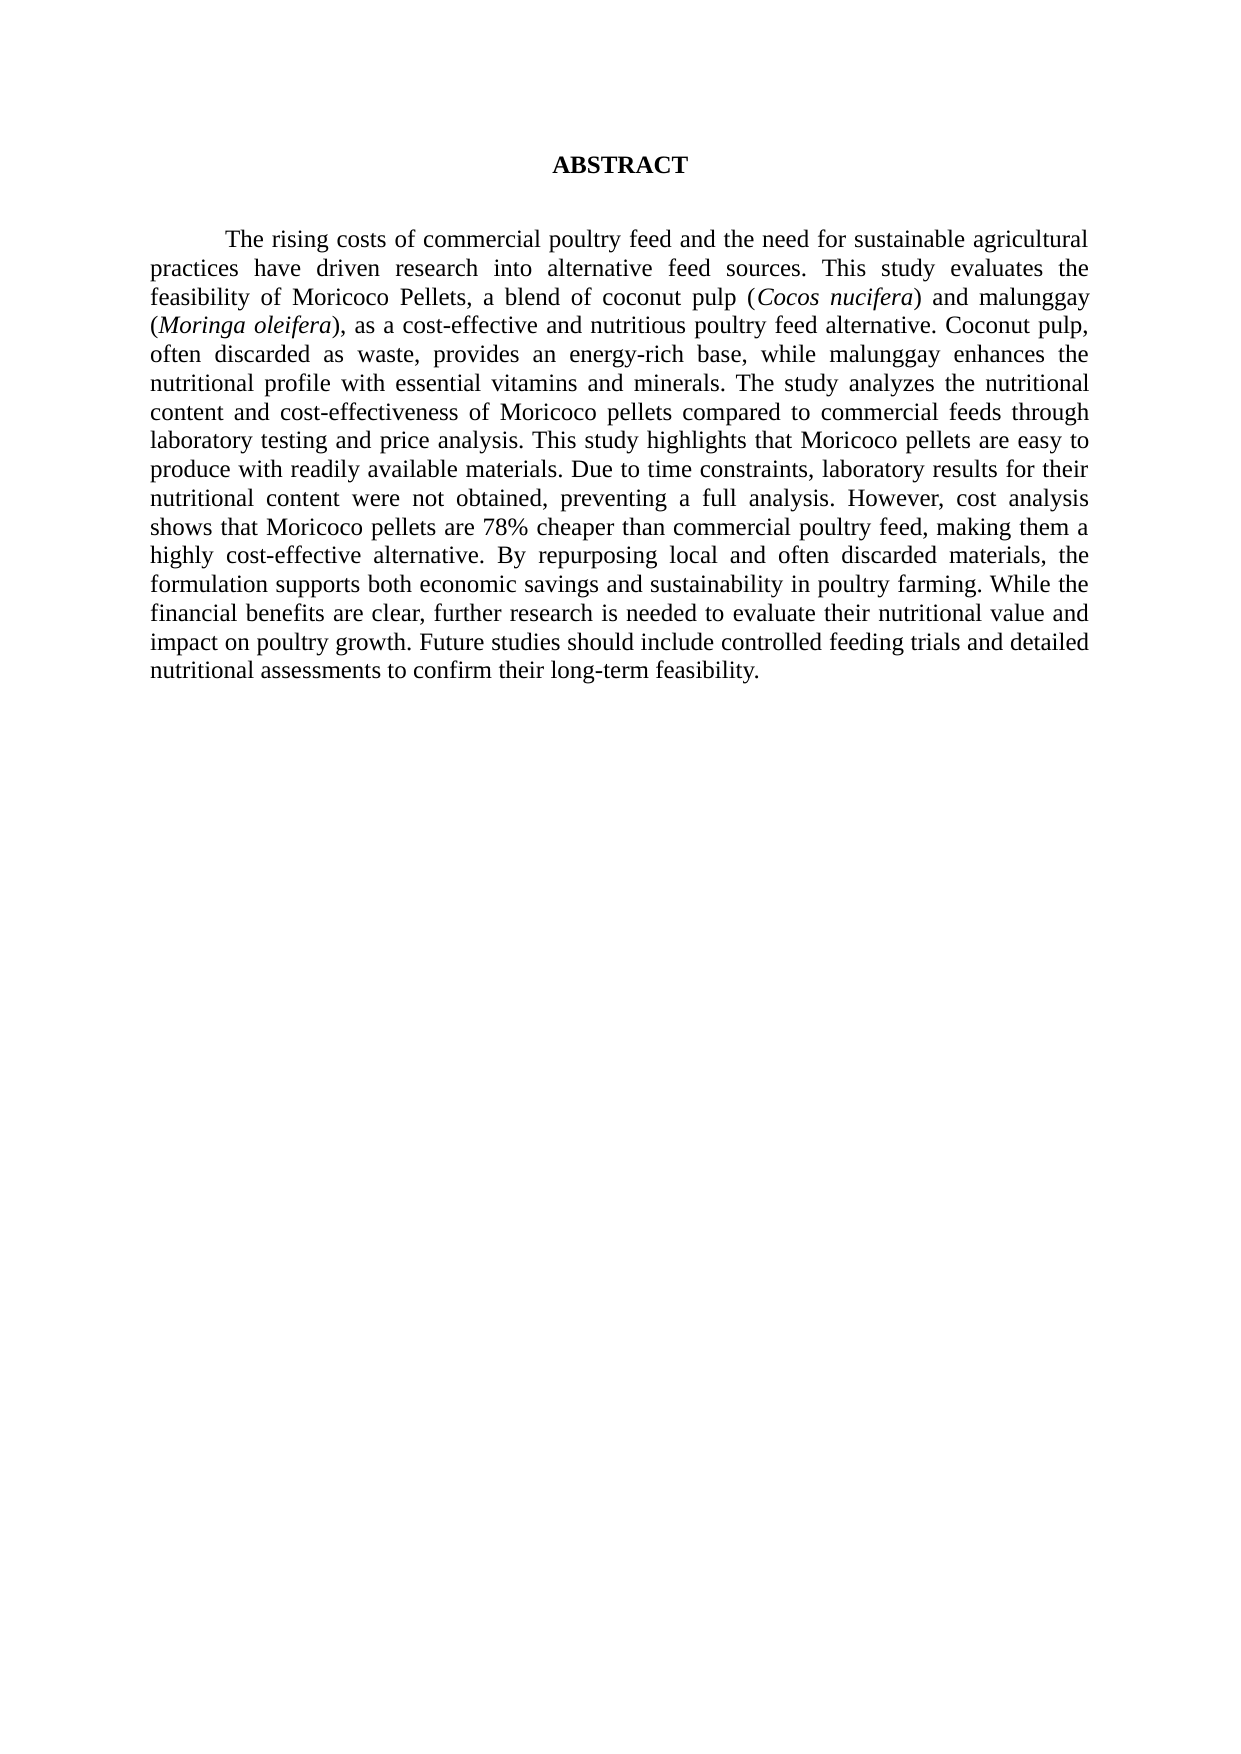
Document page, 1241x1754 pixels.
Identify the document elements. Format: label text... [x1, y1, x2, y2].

text The rising costs of commercial poultry feed and the need for sustainable agricultural practices have driven research into alternative feed sources. This study evaluates the feasibility of Moricoco Pellets, a blend of coconut pulp (Cocos nucifera) and malunggay (Moringa oleifera), as a cost-effective and nutritious poultry feed alternative. Coconut pulp, often discarded as waste, provides an energy-rich base, while malunggay enhances the nutritional profile with essential vitamins and minerals. The study analyzes the nutritional content and cost-effectiveness of Moricoco pellets compared to commercial feeds through laboratory testing and price analysis. This study highlights that Moricoco pellets are easy to produce with readily available materials. Due to time constraints, laboratory results for their nutritional content were not obtained, preventing a full analysis. However, cost analysis shows that Moricoco pellets are 78% cheaper than commercial poultry feed, making them a highly cost-effective alternative. By repurposing local and often discarded materials, the formulation supports both economic savings and sustainability in poultry farming. While the financial benefits are clear, further research is needed to evaluate their nutritional value and impact on poultry growth. Future studies should include controlled feeding trials and detailed nutritional assessments to confirm their long-term feasibility. [150, 224, 1090, 684]
text ABSTRACT [150, 150, 1090, 179]
